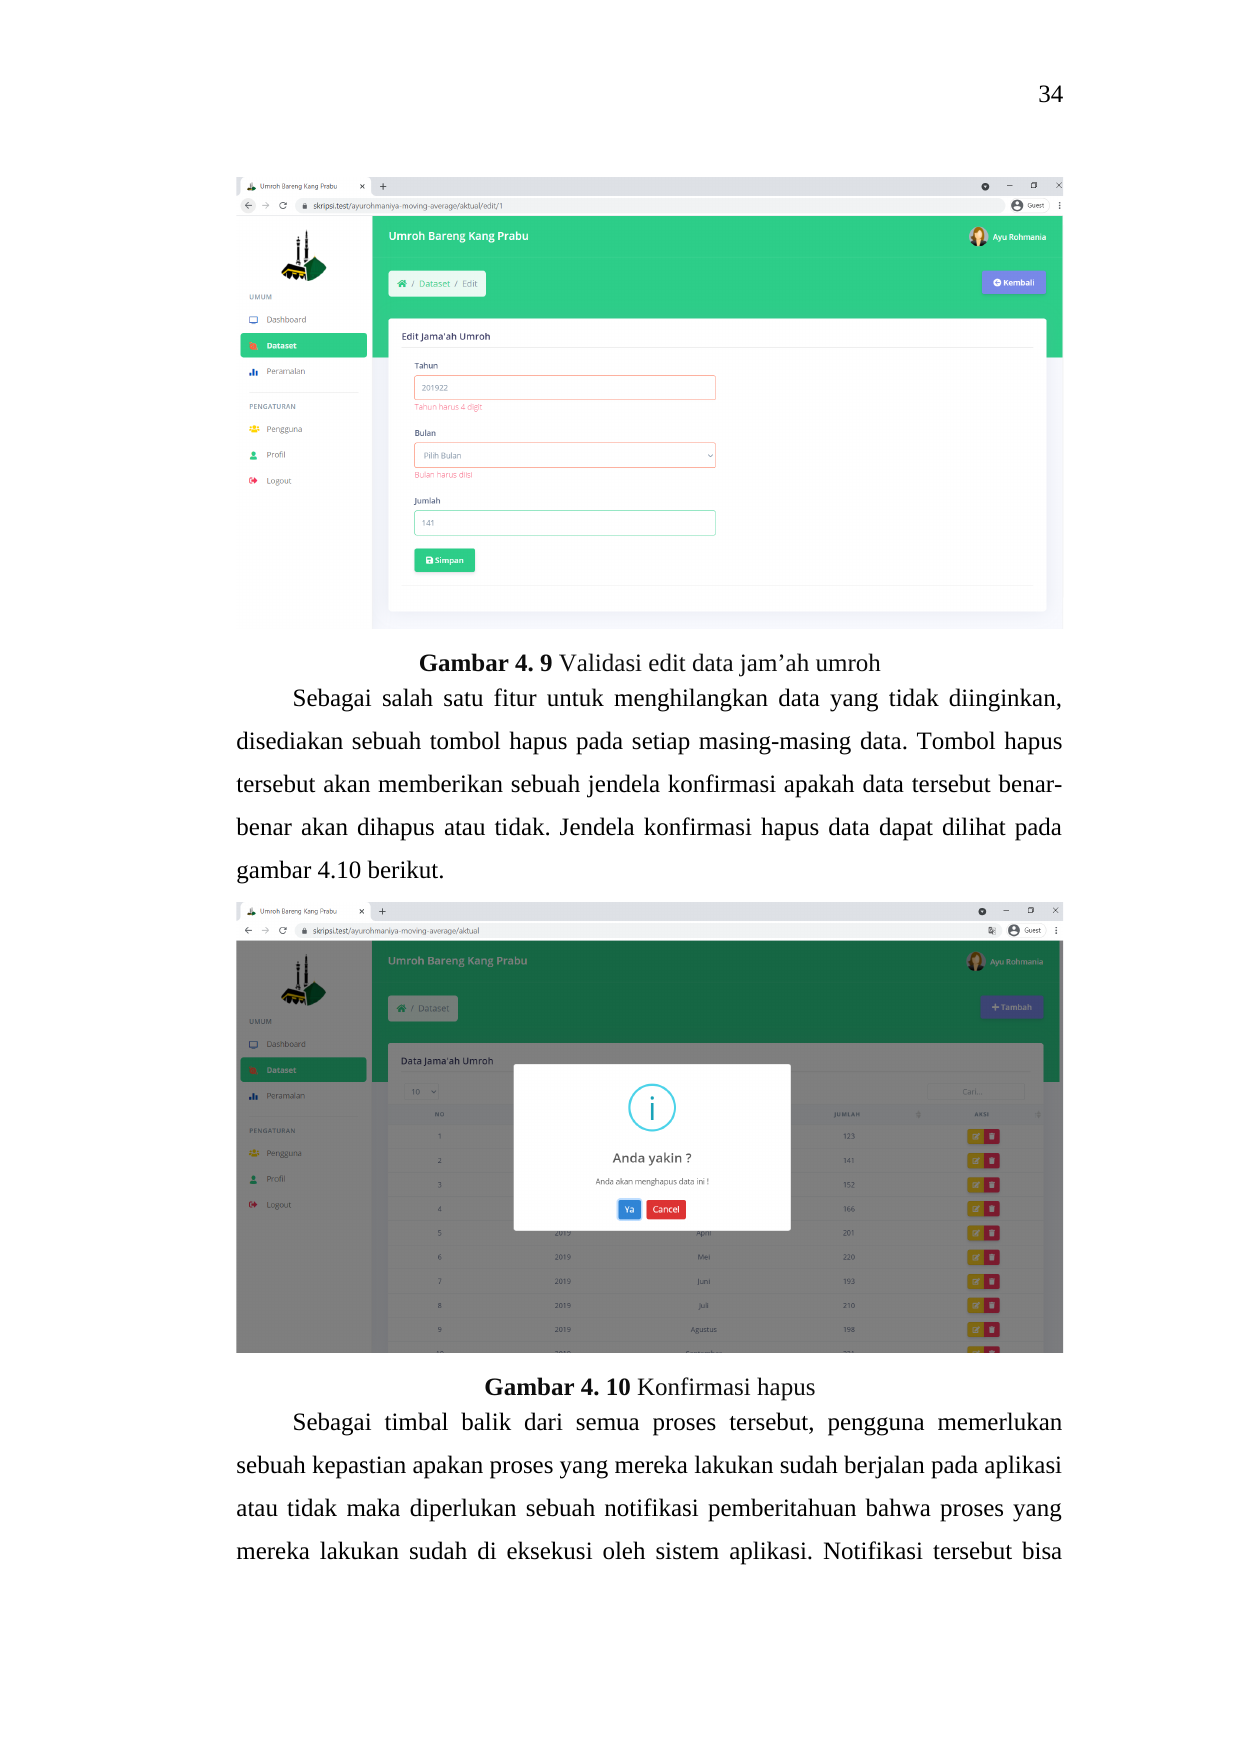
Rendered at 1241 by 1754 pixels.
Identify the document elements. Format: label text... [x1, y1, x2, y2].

picture [236, 177, 1064, 629]
picture [236, 902, 1064, 1353]
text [236, 1407, 1063, 1565]
text Gambar 4. 9 Validasi edit data jam’ah umroh [236, 648, 1063, 676]
text Sebagai salah satu fitur untuk menghilangkan data yang tidak diinginkan, disediakan sebuah tombol hapus pada setiap masing-masing data. Tombol hapus tersebut akan memberikan sebuah jendela konfirmasi apakah data tersebut benar-benar akan dihapus atau tidak. Jendela konfirmasi hapus data dapat dilihat pada gambar 4.10 berikut. [236, 683, 1063, 884]
text Gambar 4. 10 Konfirmasi hapus [236, 1372, 1063, 1400]
